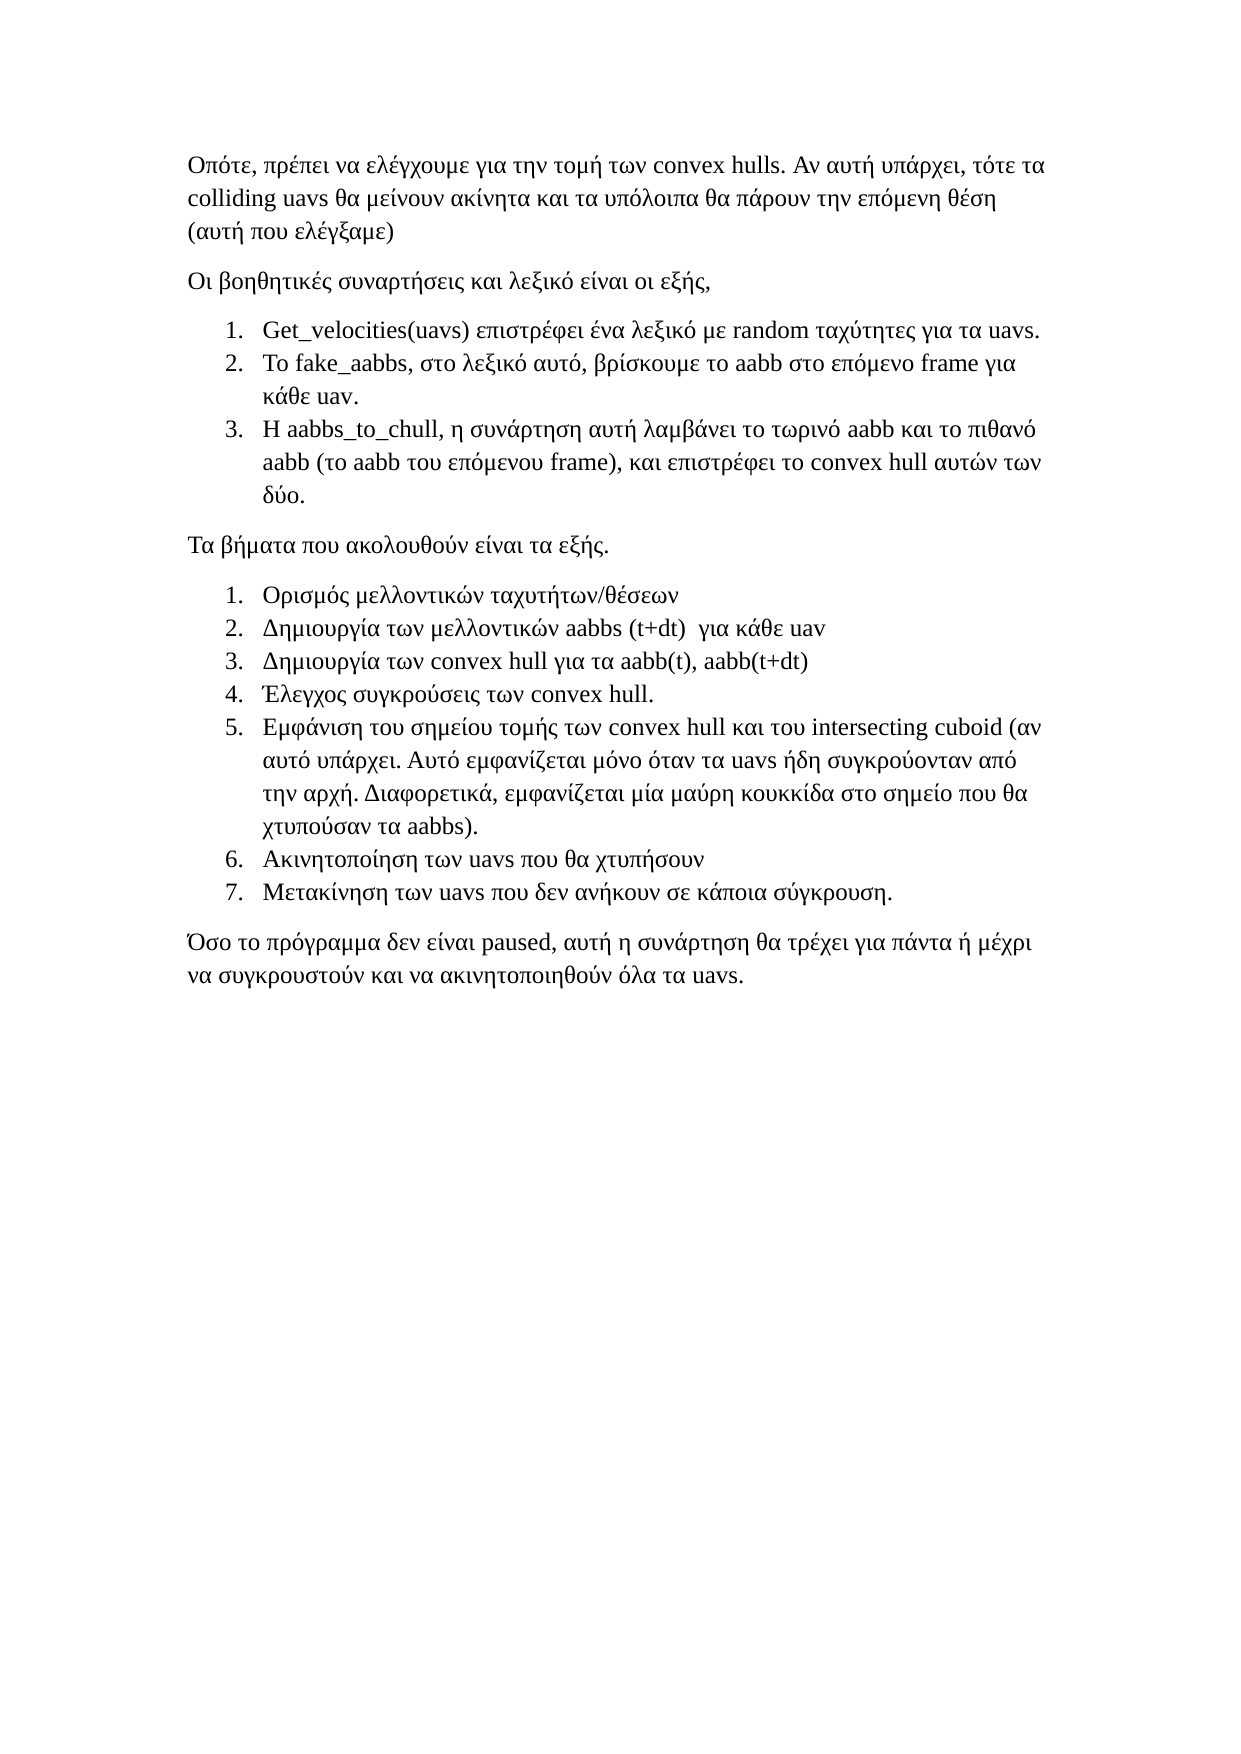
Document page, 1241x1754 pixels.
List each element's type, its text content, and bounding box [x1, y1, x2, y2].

list Μετακίνηση των uavs που δεν ανήκουν σε κάποια σύγκρουση. [225, 877, 1053, 906]
list Ακινητοποίηση των uavs που θα χτυπήσουν [225, 844, 1053, 873]
list Get_velocities(uavs) επιστρέφει ένα λεξικό με random ταχύτητες για τα uavs. [225, 315, 1053, 344]
list Δημιουργία των μελλοντικών aabbs (t+dt) για κάθε uav [225, 613, 1053, 642]
list Ορισμός μελλοντικών ταχυτήτων/θέσεων [225, 580, 1053, 609]
text Οι βοηθητικές συναρτήσεις και λεξικό είναι οι εξής, [187, 266, 1053, 294]
list Δημιουργία των convex hull για τα aabb(t), aabb(t+dt) [225, 646, 1053, 675]
list Έλεγχος συγκρούσεις των convex hull. [225, 679, 1053, 708]
text Τα βήματα που ακολουθούν είναι τα εξής. [187, 530, 1053, 559]
list Το fake_aabbs, στο λεξικό αυτό, βρίσκουμε το aabb στο επόμενο frame για κάθε uav. [225, 348, 1053, 410]
text Οπότε, πρέπει να ελέγχουμε για την τομή των convex hulls. Αν αυτή υπάρχει, τότε τα colliding uavs θα μείνουν ακίνητα και τα υπόλοιπα θα πάρουν την επόμενη θέση (αυτή που ελέγξαμε) [187, 150, 1053, 245]
list H aabbs_to_chull, η συνάρτηση αυτή λαμβάνει το τωρινό aabb και το πιθανό aabb (το aabb του επόμενου frame), και επιστρέφει το convex hull αυτών των δύο. [225, 414, 1053, 509]
list Εμφάνιση του σημείου τομής των convex hull και του intersecting cuboid (αν αυτό υπάρχει. Αυτό εμφανίζεται μόνο όταν τα uavs ήδη συγκρούονταν από την αρχή. Διαφορετικά, εμφανίζεται μία μαύρη κουκκίδα στο σημείο που θα χτυπούσαν τα aabbs). [225, 712, 1053, 840]
text Όσο το πρόγραμμα δεν είναι paused, αυτή η συνάρτηση θα τρέχει για πάντα ή μέχρι να συγκρουστούν και να ακινητοποιηθούν όλα τα uavs. [187, 927, 1053, 988]
